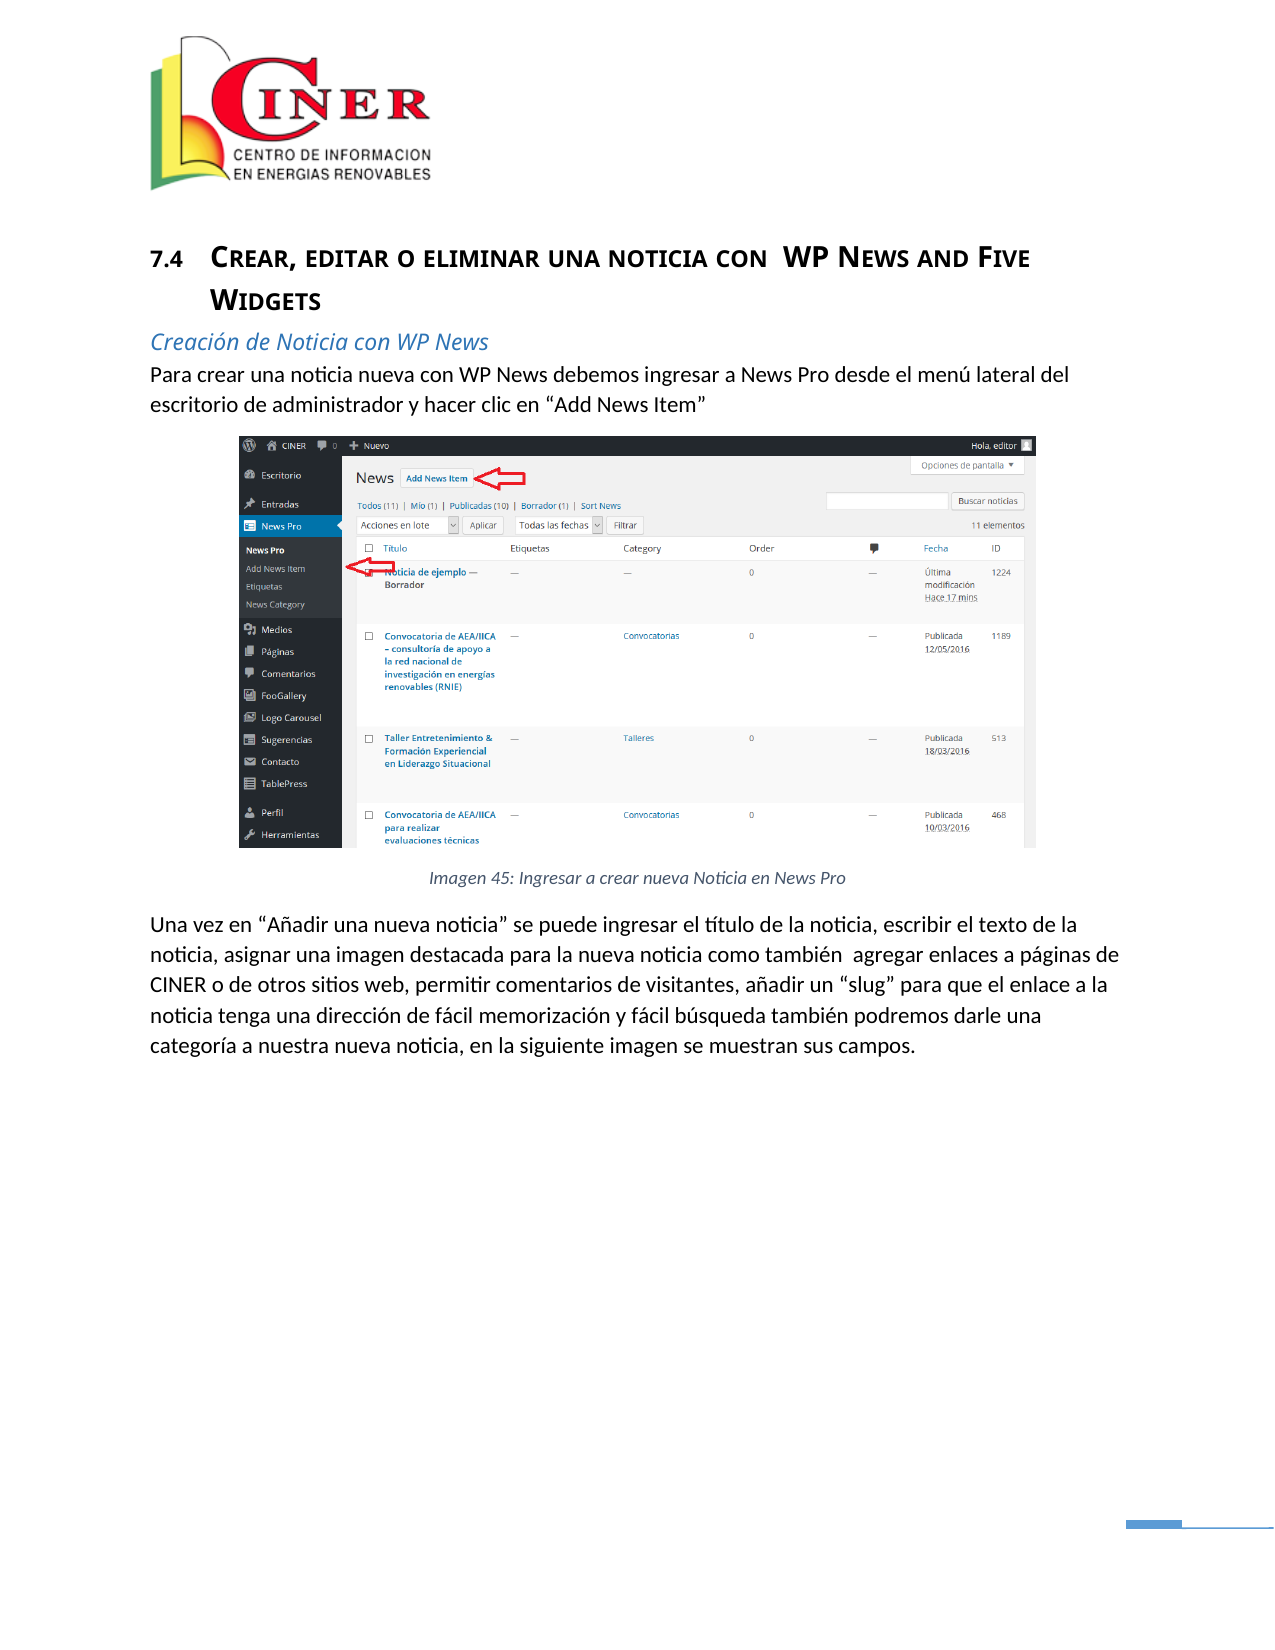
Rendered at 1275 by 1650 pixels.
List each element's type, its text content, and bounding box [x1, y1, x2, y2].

text Crear, editar o eliminar una noticia con WP News and Five Widgets [150, 236, 1125, 319]
picture [150, 36, 432, 193]
text Para crear una noticia nueva con WP News debemos ingresar a News Pro desde el menú lateral del escritorio de administrador y hacer clic en “Add News Item” [150, 360, 1125, 418]
text Una vez en “Añadir una nueva noticia” se puede ingresar el título de la noticia, escribir el texto de la noticia, asignar una imagen destacada para la nueva noticia como también agregar enlaces a páginas de CINER o de otros sitios web, permitir comentarios de visitantes, añadir un “slug” para que el enlace a la noticia tenga una dirección de fácil memorización y fácil búsqueda también podremos darle una categoría a nuestra nueva noticia, en la siguiente imagen se muestran sus campos. [150, 910, 1125, 1059]
text Imagen 45: Ingresar a crear nueva Noticia en News Pro [150, 866, 1125, 889]
subtitle Creación de Noticia con WP News [150, 326, 1125, 357]
picture [245, 521, 255, 530]
picture [239, 436, 1036, 848]
